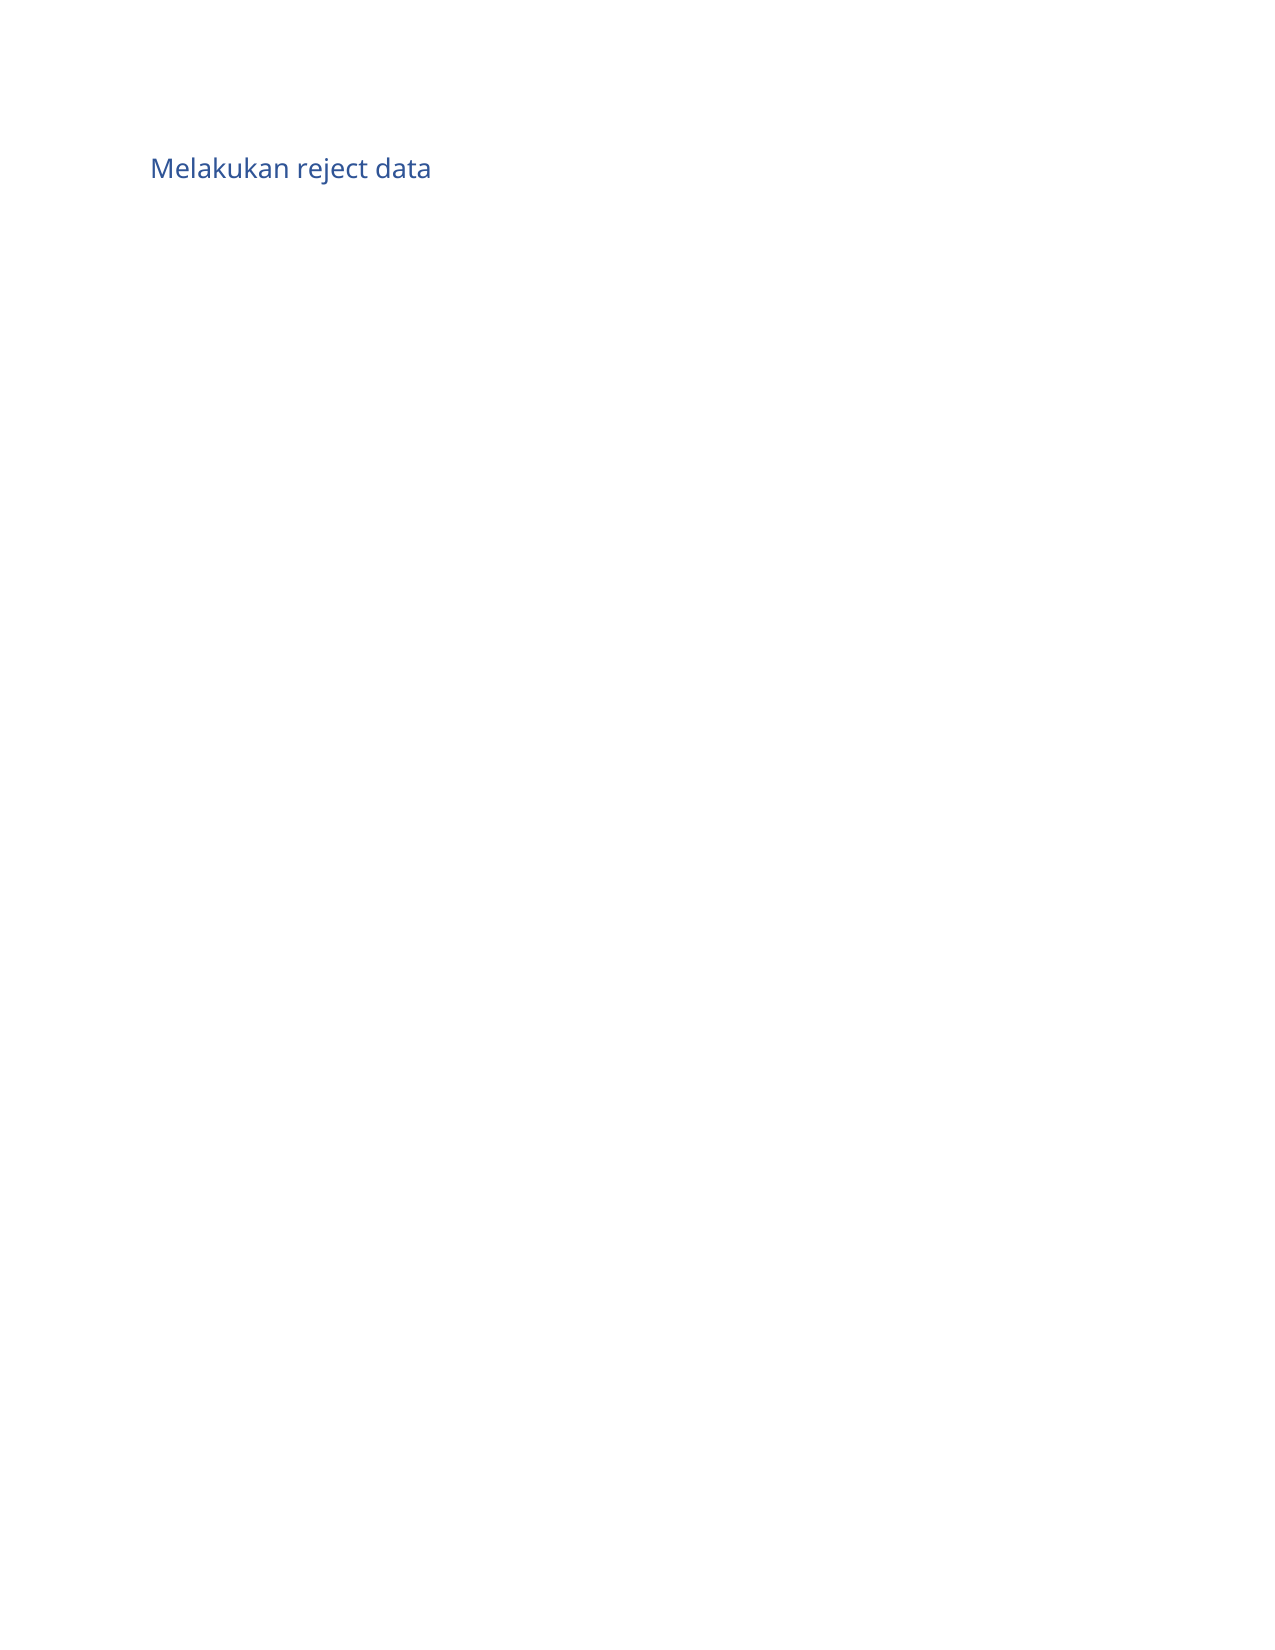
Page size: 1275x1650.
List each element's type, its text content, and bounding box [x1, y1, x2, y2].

subtitle Melakukan reject data [150, 150, 1125, 187]
